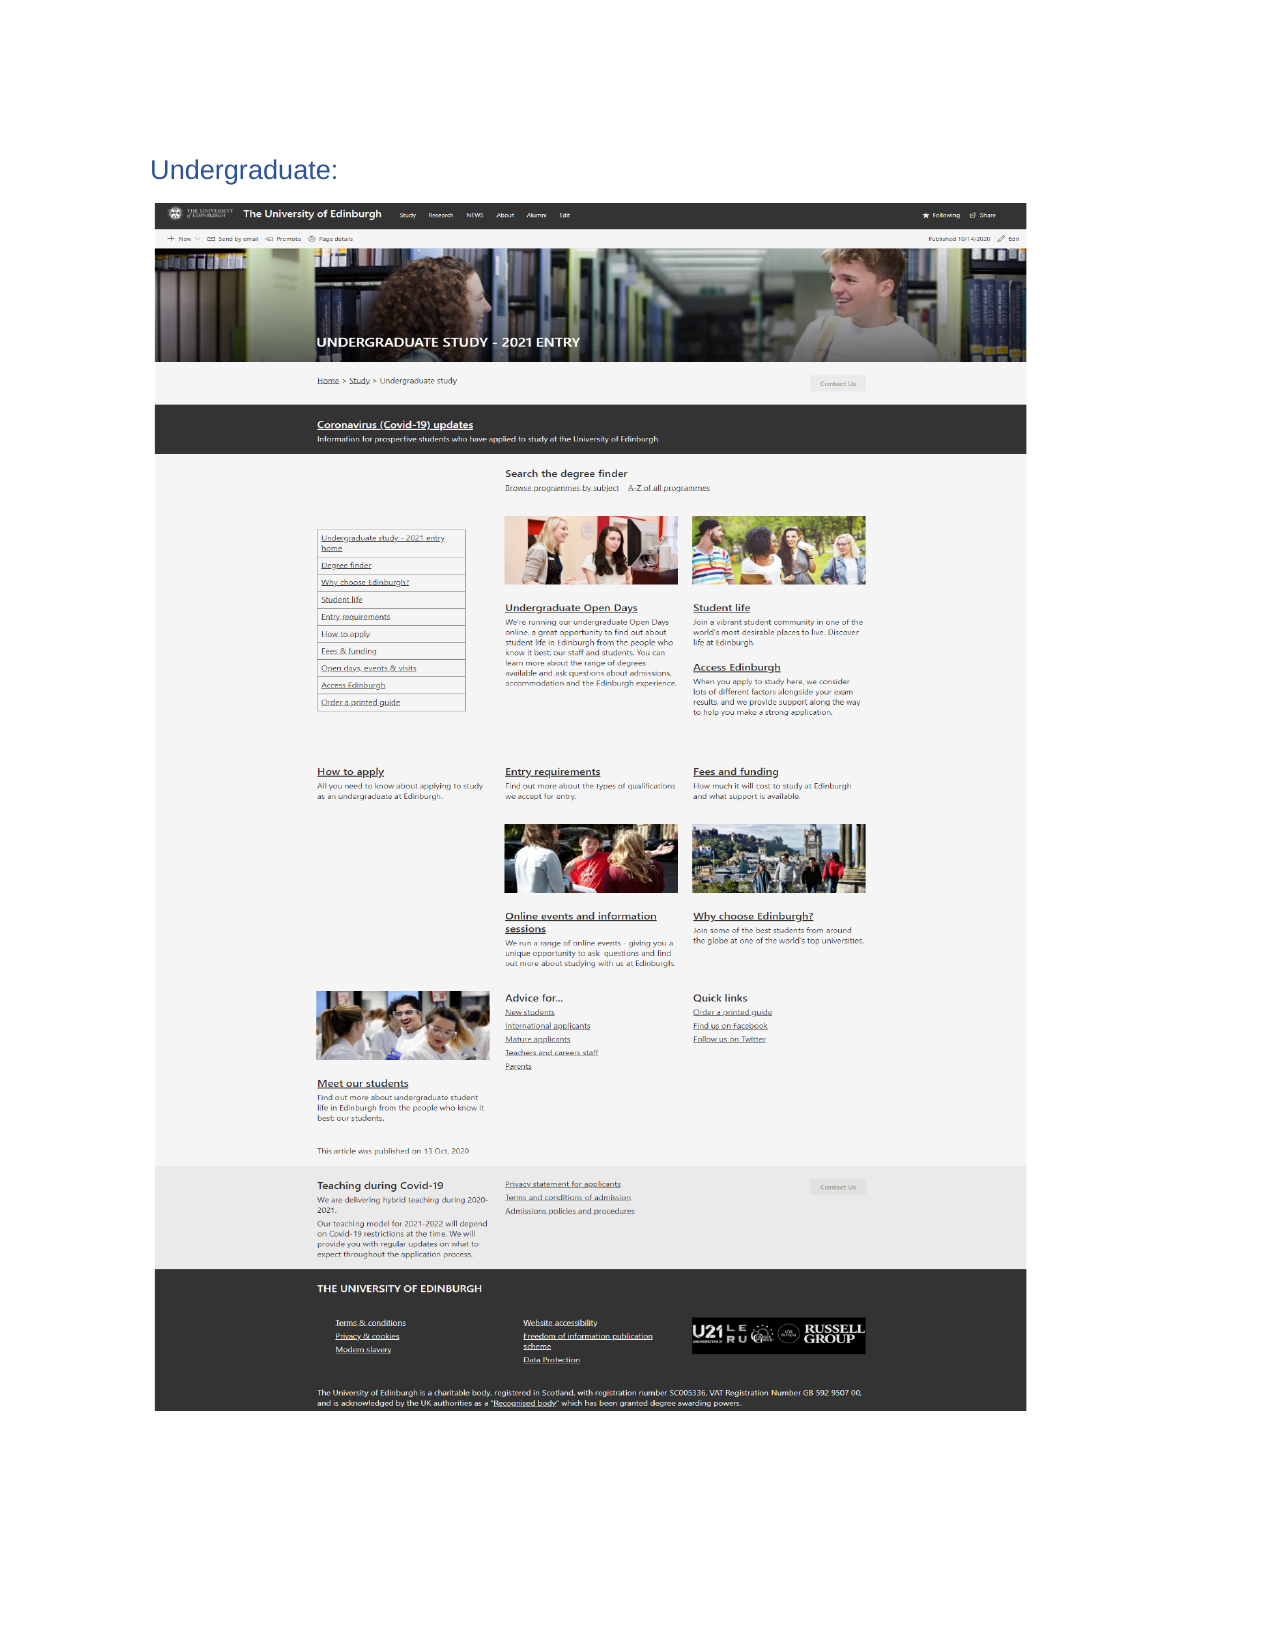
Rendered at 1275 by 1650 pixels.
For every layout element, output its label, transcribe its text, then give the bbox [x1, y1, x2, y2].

subtitle Undergraduate: [150, 154, 1125, 185]
picture [154, 203, 1027, 1411]
